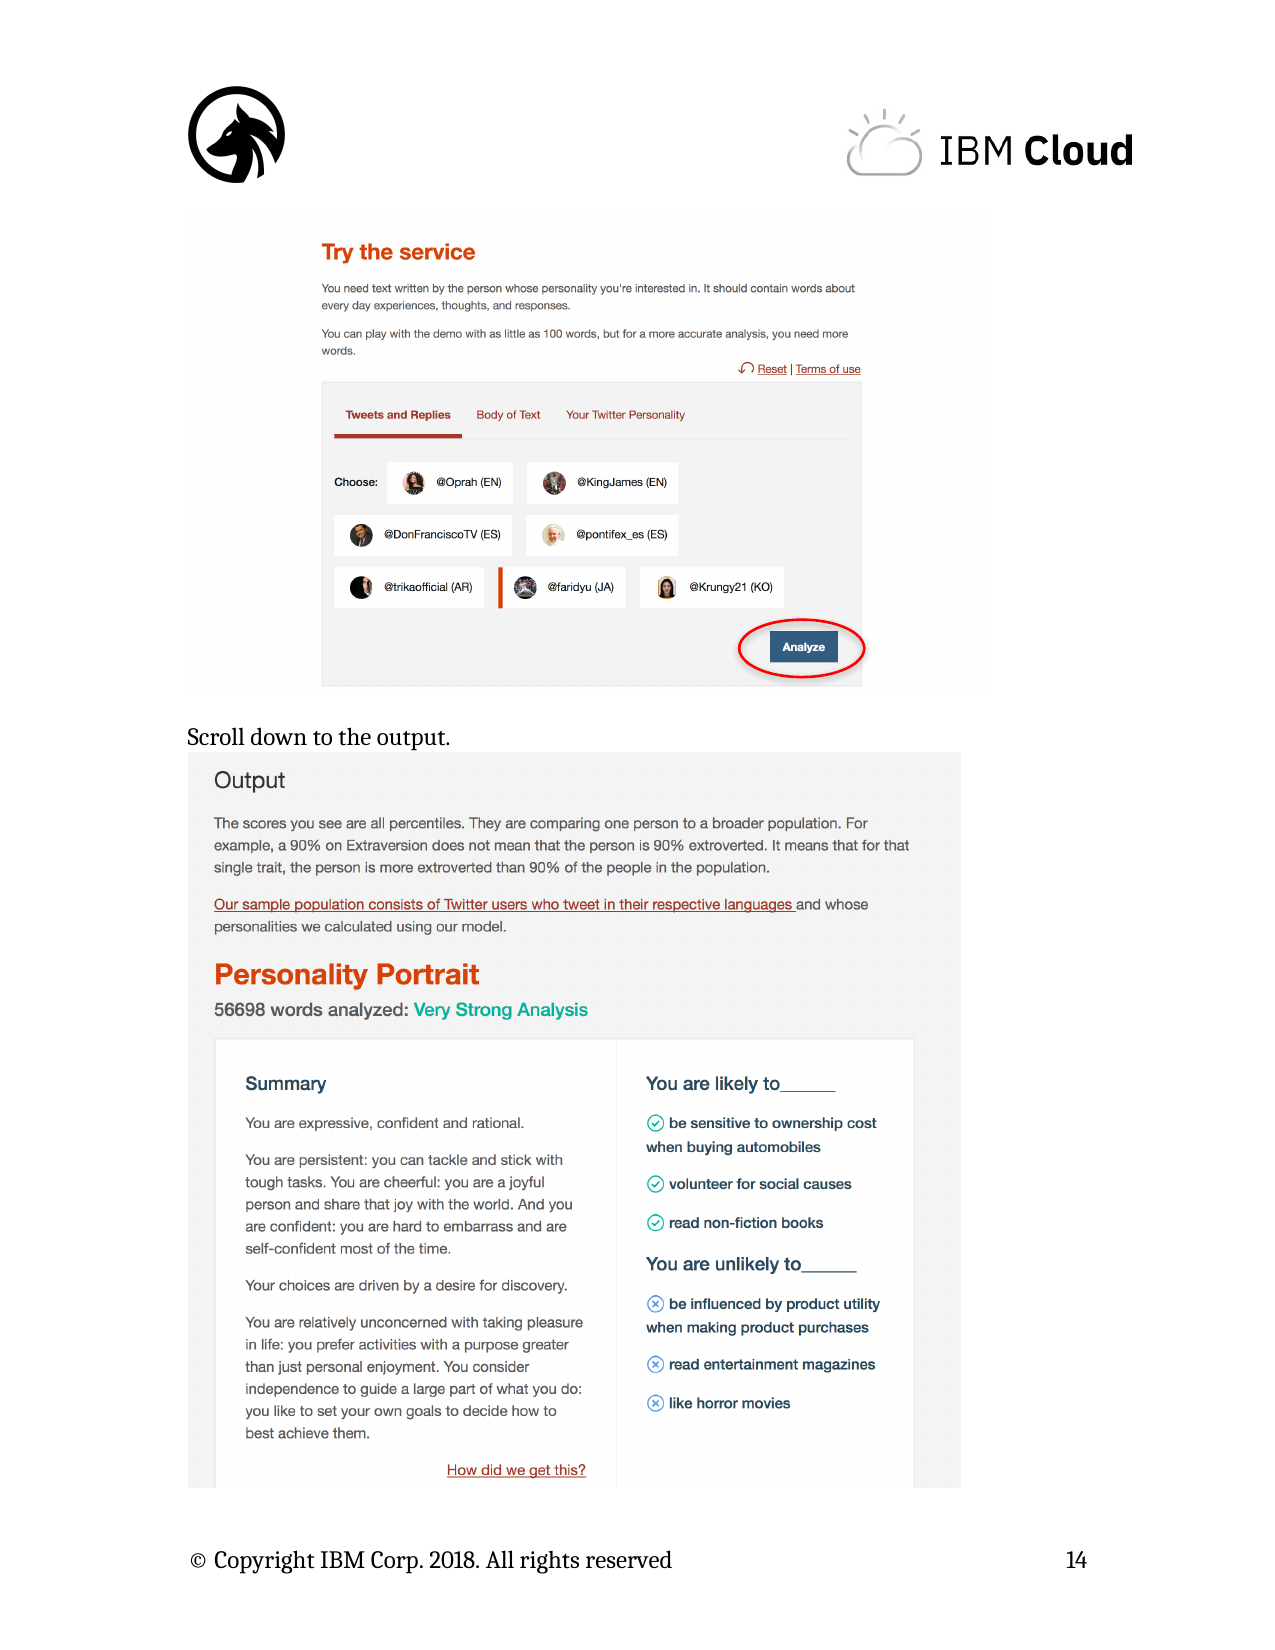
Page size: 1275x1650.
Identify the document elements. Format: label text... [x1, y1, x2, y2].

picture [815, 75, 1163, 184]
text Scroll down to the output. [187, 723, 1087, 752]
picture [187, 752, 962, 1488]
picture [187, 86, 286, 184]
picture [187, 212, 992, 695]
